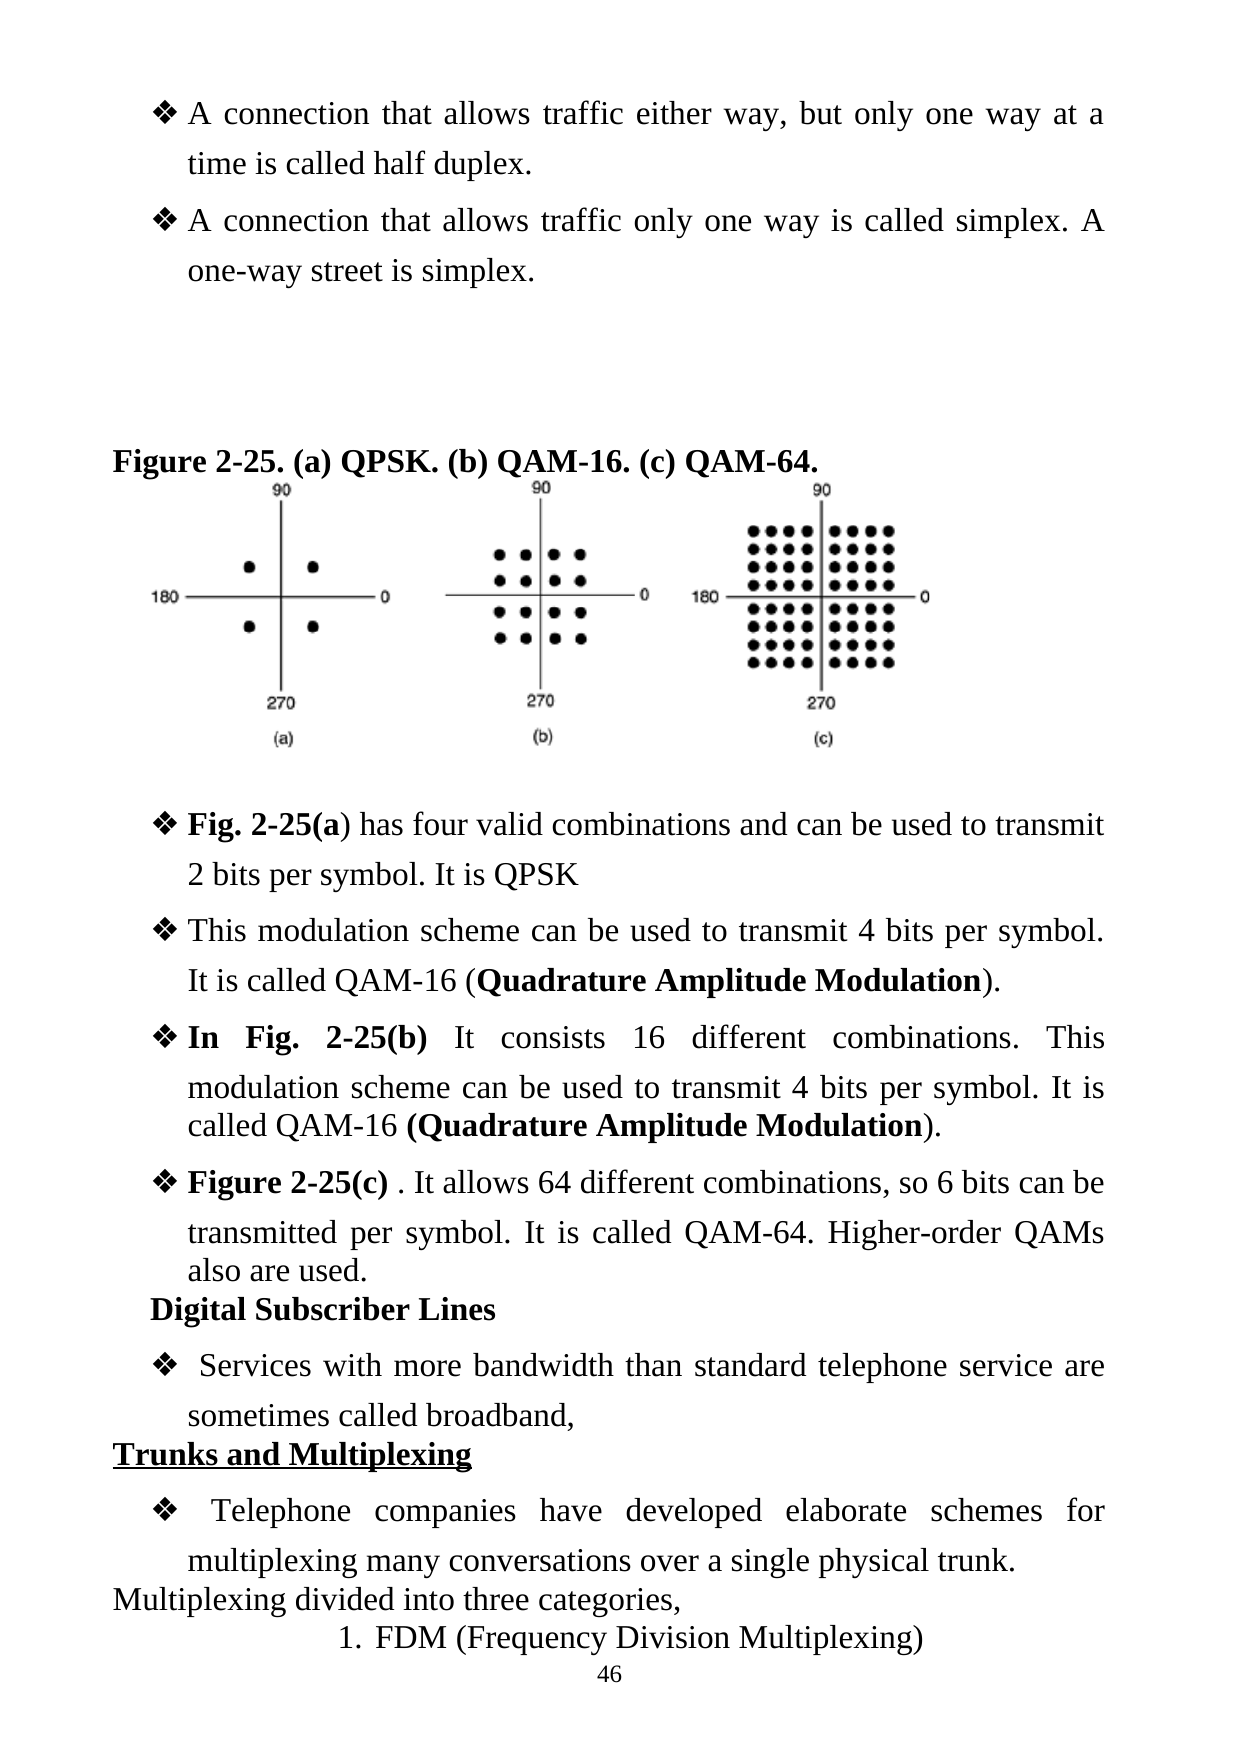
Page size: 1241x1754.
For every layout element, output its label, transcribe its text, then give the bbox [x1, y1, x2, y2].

text Figure 2-25. (a) QPSK. (b) QAM-16. (c) QAM-64. [112, 442, 1106, 480]
text Multiplexing divided into three categories, [112, 1579, 1106, 1617]
list Services with more bandwidth than standard telephone service are sometimes called broadband, [150, 1327, 1106, 1434]
list This modulation scheme can be used to transmit 4 bits per symbol. It is called QAM-16 (Quadrature Amplitude Modulation). [150, 892, 1106, 999]
picture [150, 480, 930, 748]
list Figure 2-25(c) . It allows 64 different combinations, so 6 bits can be transmitted per symbol. It is called QAM-64. Higher-order QAMs also are used. [150, 1144, 1106, 1289]
list Telephone companies have developed elaborate schemes for multiplexing many conversations over a single physical trunk. [150, 1472, 1106, 1579]
list A connection that allows traffic either way, but only one way at a time is called half duplex. [150, 75, 1106, 182]
text Digital Subscriber Lines [150, 1289, 1106, 1327]
list FDM (Frequency Division Multiplexing) [337, 1617, 1106, 1656]
list Fig. 2-25(a) has four valid combinations and can be used to transmit 2 bits per symbol. It is QPSK [150, 786, 1106, 892]
list In Fig. 2-25(b) It consists 16 different combinations. This modulation scheme can be used to transmit 4 bits per symbol. It is called QAM-16 (Quadrature Amplitude Modulation). [150, 999, 1106, 1144]
text Trunks and Multiplexing [112, 1434, 1106, 1472]
list A connection that allows traffic only one way is called simplex. A one-way street is simplex. [150, 182, 1106, 288]
